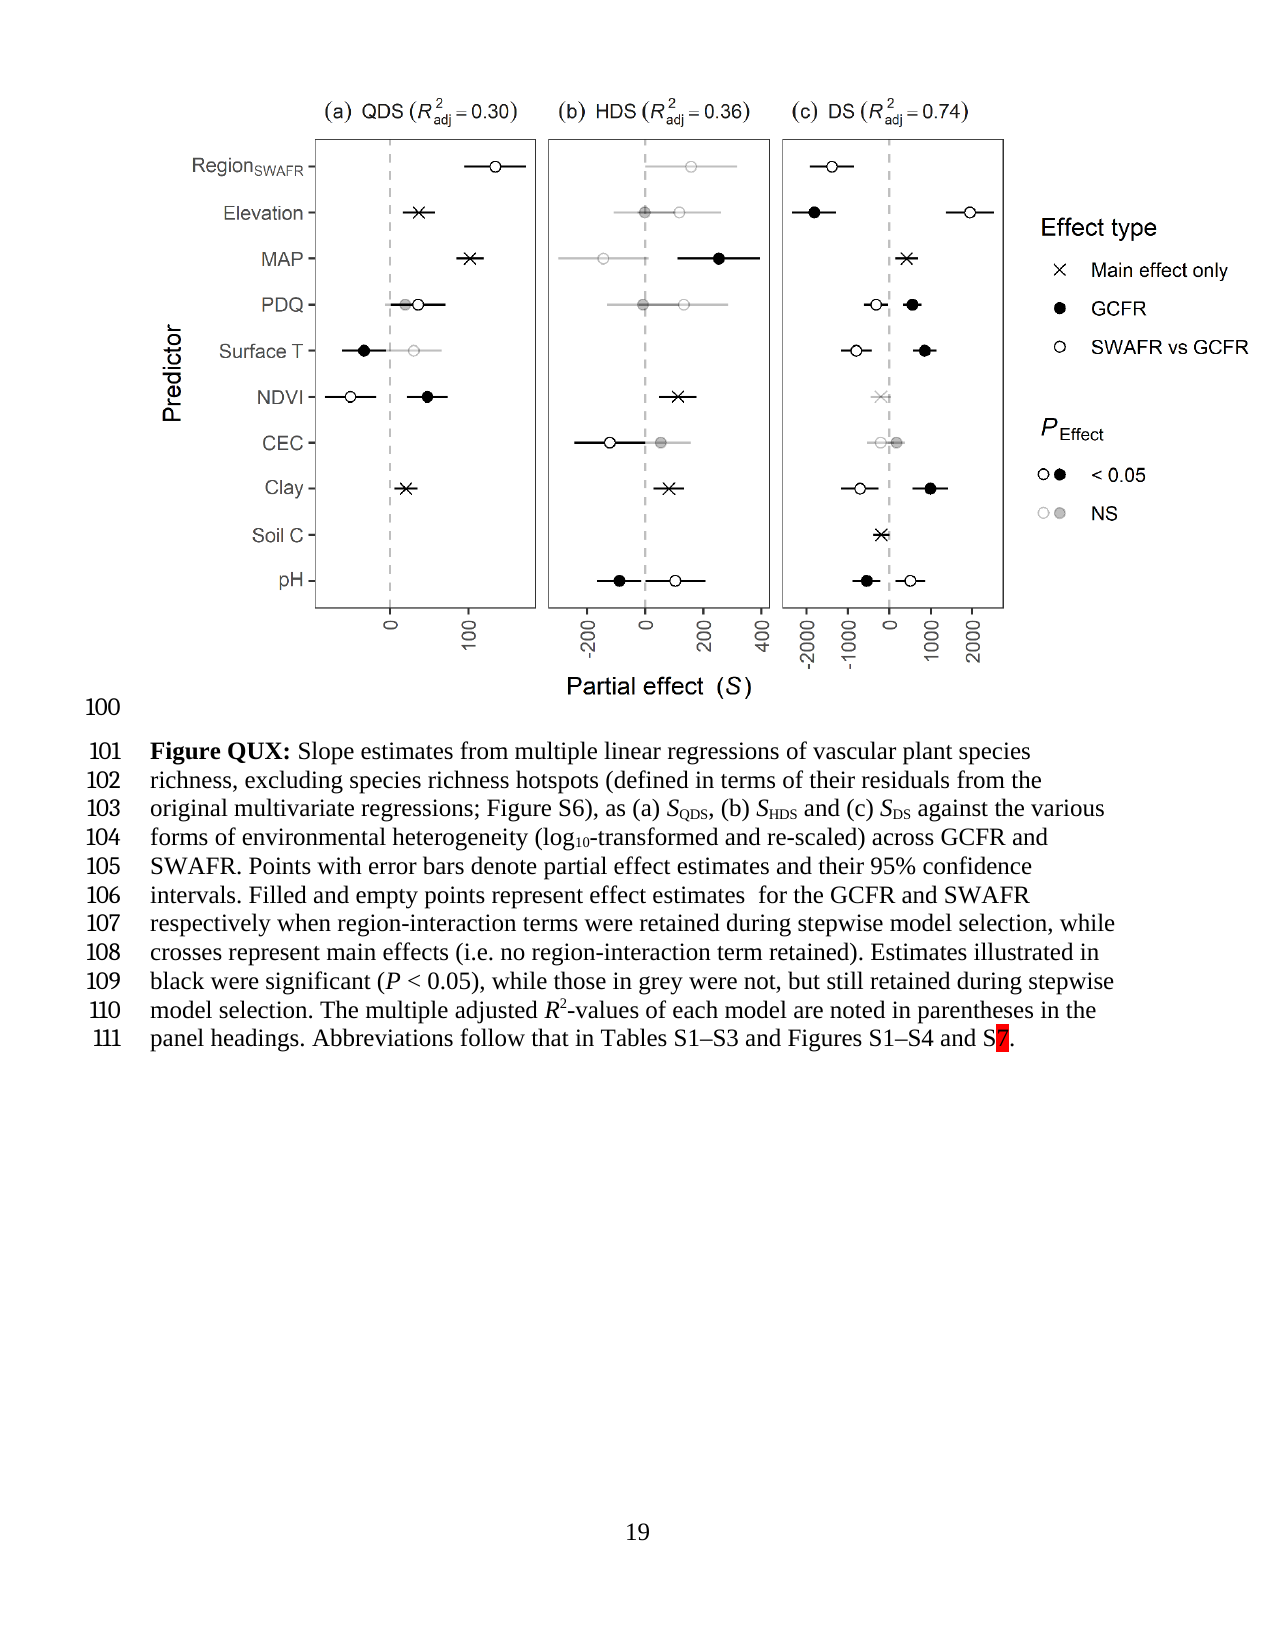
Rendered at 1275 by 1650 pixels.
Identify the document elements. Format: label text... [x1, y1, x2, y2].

text Figure QUX: Slope estimates from multiple linear regressions of vascular plant species richness, excluding species richness hotspots (defined in terms of their residuals from the original multivariate regressions; Figure S6), as (a) SQDS, (b) SHDS and (c) SDS against the various forms of environmental heterogeneity (log10-transformed and re-scaled) across GCFR and SWAFR. Points with error bars denote partial effect estimates and their 95% confidence intervals. Filled and empty points represent effect estimates for the GCFR and SWAFR respectively when region-interaction terms were retained during stepwise model selection, while crosses represent main effects (i.e. no region-interaction term retained). Estimates illustrated in black were significant (P < 0.05), while those in grey were not, but still retained during stepwise model selection. The multiple adjusted R2-values of each model are noted in parentheses in the panel headings. Abbreviations follow that in Tables S1–S3 and Figures S1–S4 and S7. [150, 736, 1125, 1052]
picture [150, 73, 1273, 716]
